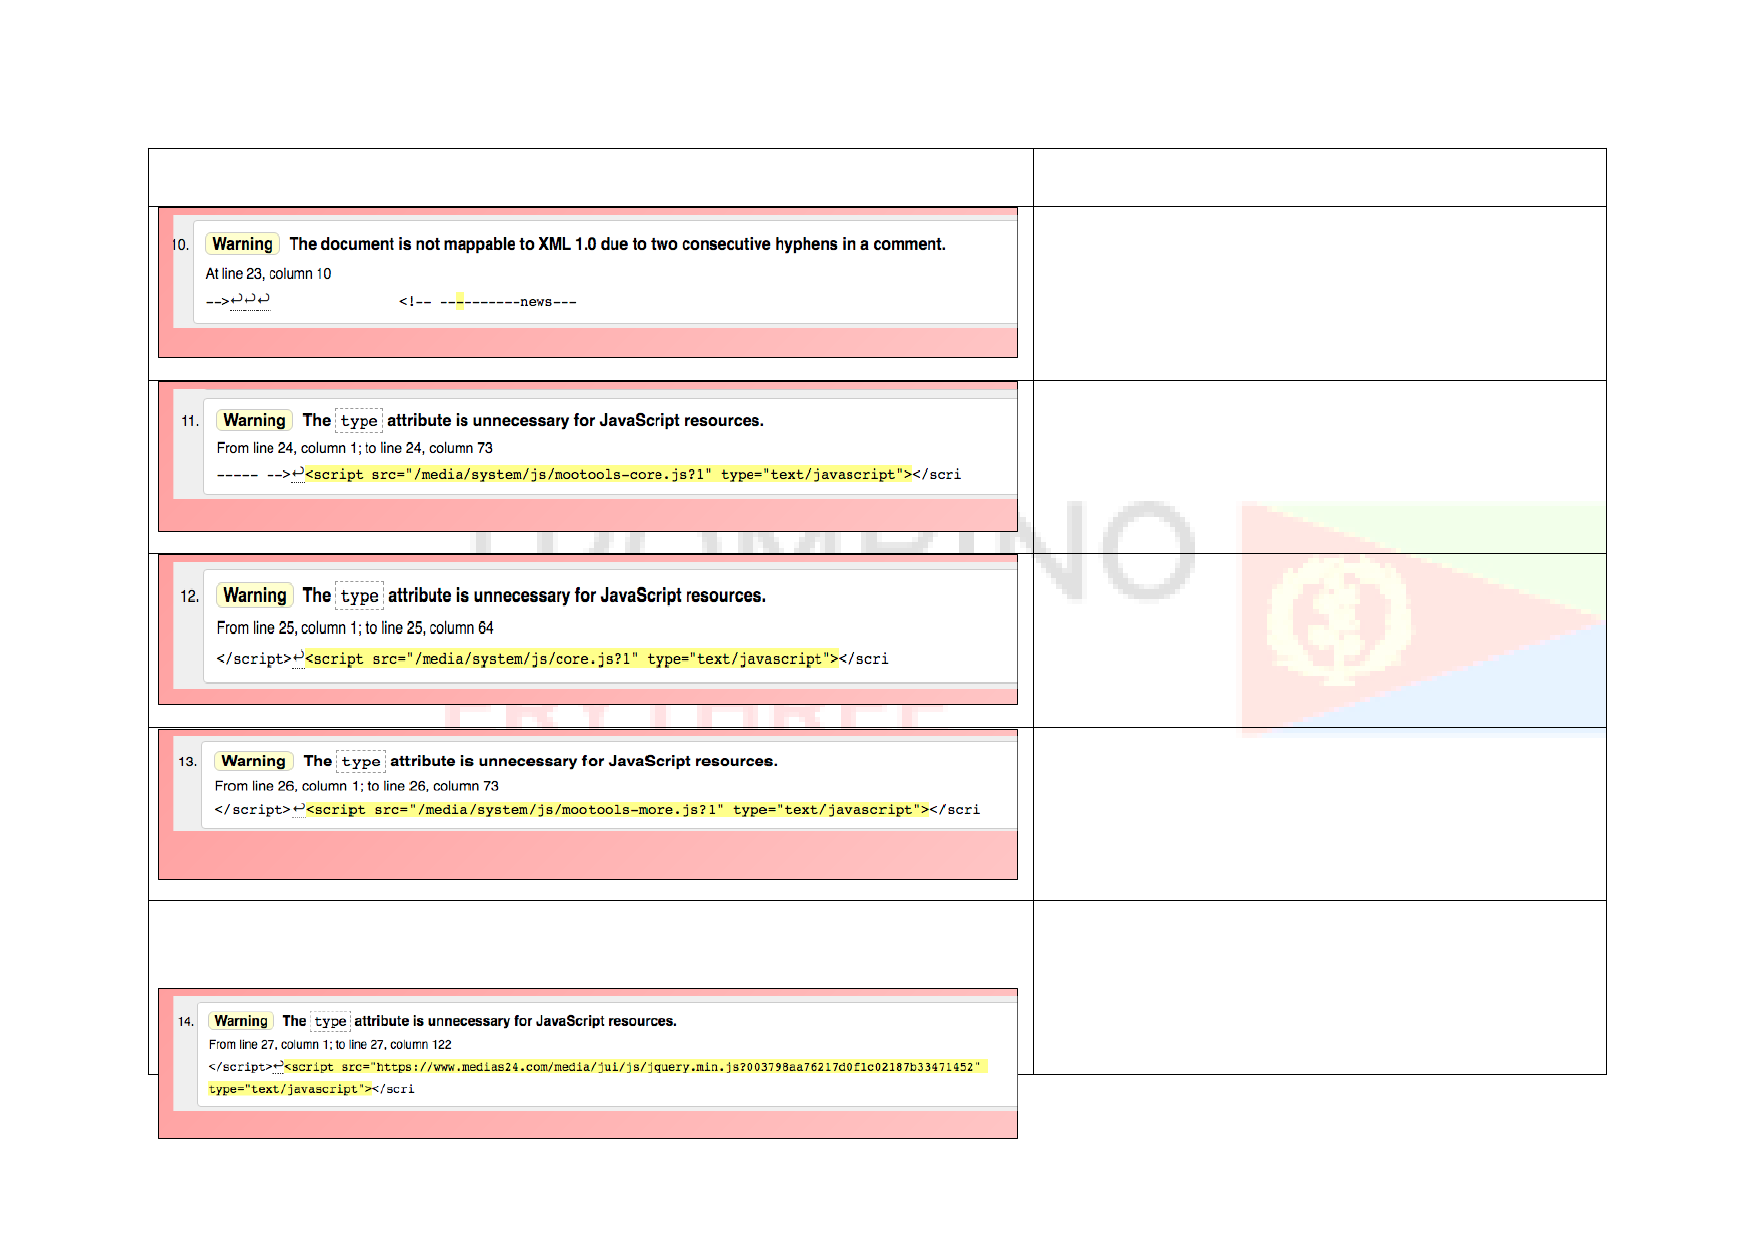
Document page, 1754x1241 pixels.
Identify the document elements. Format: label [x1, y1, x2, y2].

table_cell [149, 381, 1033, 553]
picture [173, 215, 1018, 328]
table_cell [149, 554, 1033, 727]
table_cell [149, 728, 1033, 900]
table_cell [149, 901, 1033, 1074]
table_cell [149, 149, 1033, 206]
table_cell [1034, 728, 1606, 900]
picture [173, 996, 1018, 1111]
table_cell [1034, 554, 1606, 727]
table_cell [1034, 149, 1606, 206]
table_cell [149, 207, 1033, 380]
picture [173, 736, 1018, 831]
picture [173, 389, 1018, 499]
table_cell [1034, 381, 1606, 553]
table_cell [1034, 207, 1606, 380]
picture [173, 562, 1018, 689]
table_cell [1034, 901, 1606, 1074]
